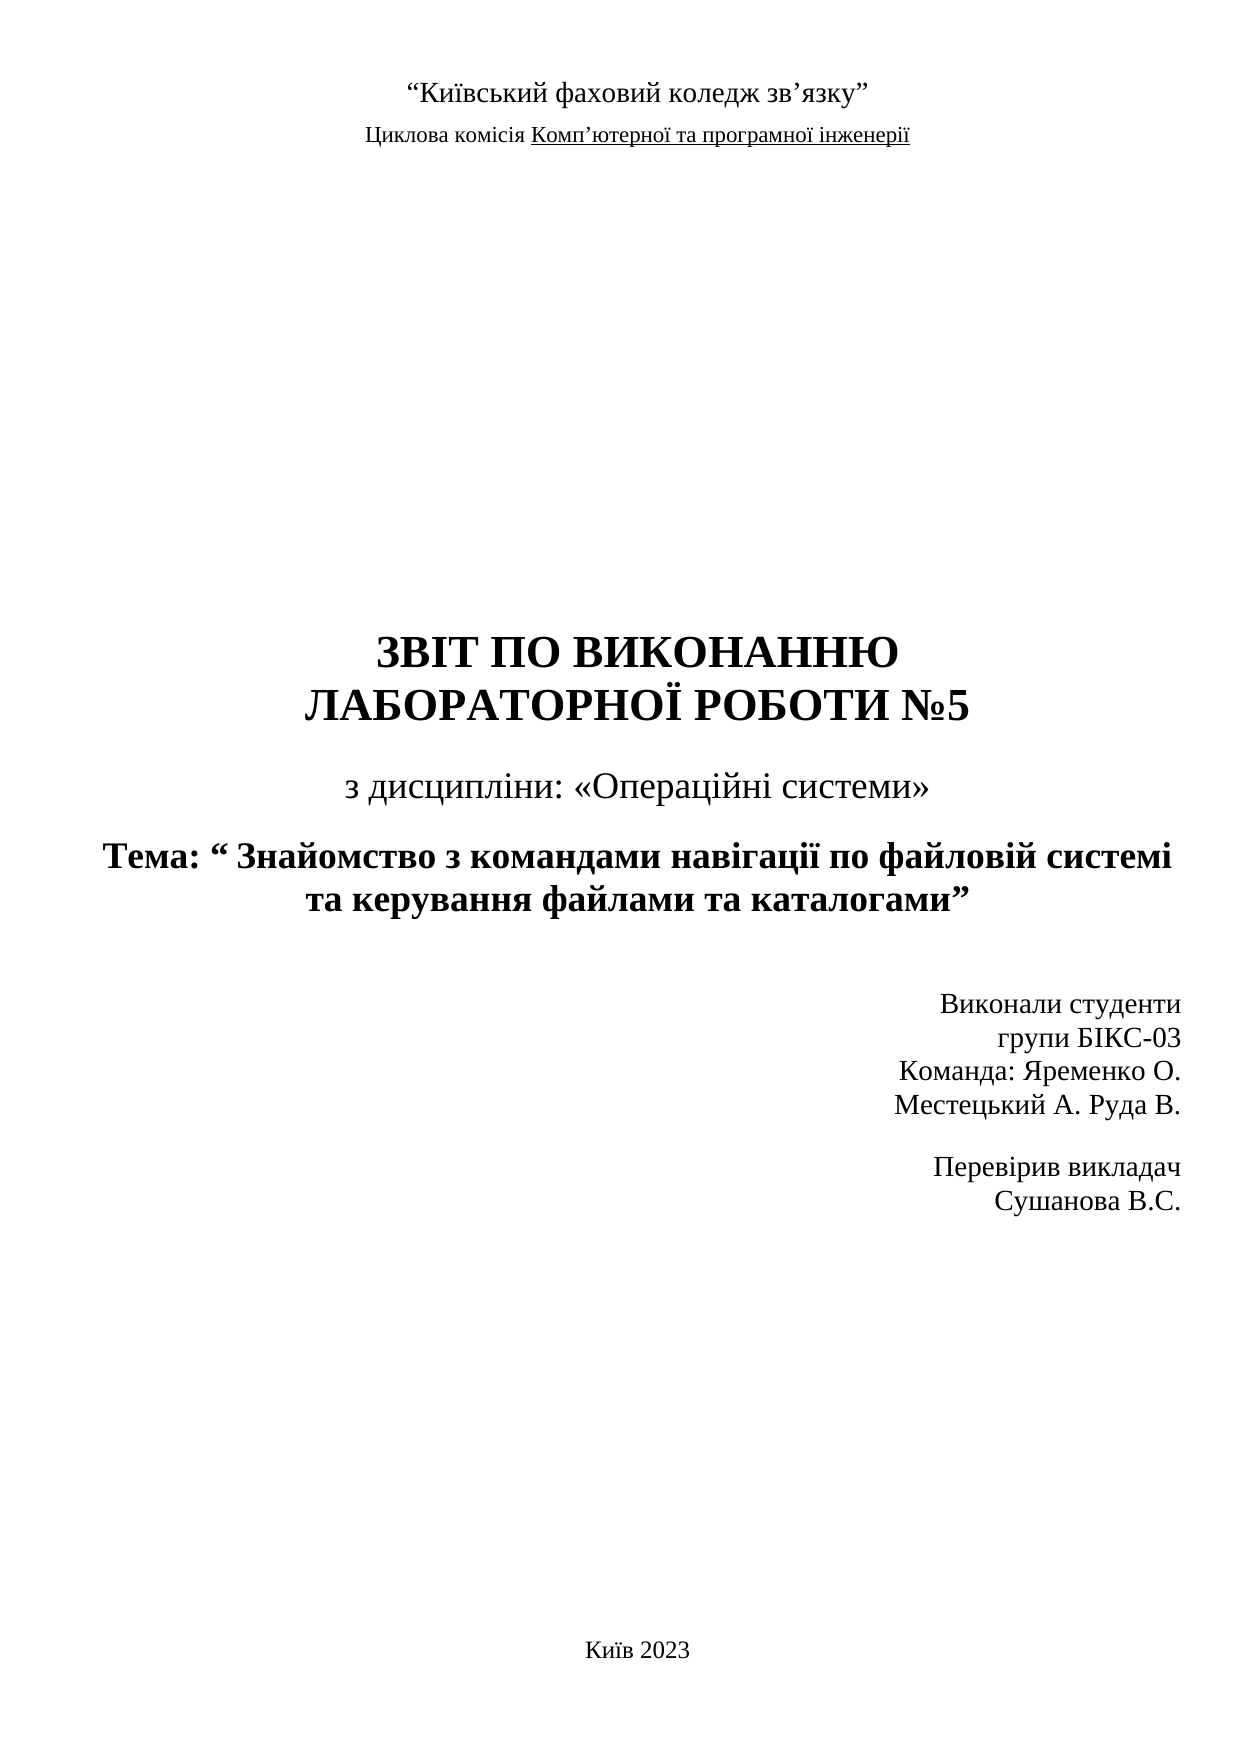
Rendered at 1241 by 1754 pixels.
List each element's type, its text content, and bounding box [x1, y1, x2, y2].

text ЛАБОРАТОРНОЇ РОБОТИ №5 [94, 677, 1181, 730]
text Местецький А. Руда В. [714, 1087, 1181, 1121]
text Команда: Яременко О. [714, 1053, 1181, 1087]
text групи БІКС-03 [714, 1020, 1181, 1053]
text Перевірив викладач [714, 1149, 1181, 1183]
text Тема: “ Знайомство з командами навігації по файловій системі та керування файлами та каталогами” [94, 833, 1181, 919]
text Сушанова В.С. [714, 1183, 1181, 1216]
text Київ 2023 [94, 1636, 1181, 1664]
text з дисципліни: «Операційні системи» [94, 763, 1181, 807]
text Циклова комісія Комп’ютерної та програмної інженерії [94, 121, 1181, 147]
text Виконали студенти [714, 986, 1181, 1020]
text “Київський фаховий коледж зв’язку” [94, 75, 1181, 108]
text ЗВІТ ПО ВИКОНАННЮ [94, 624, 1181, 677]
